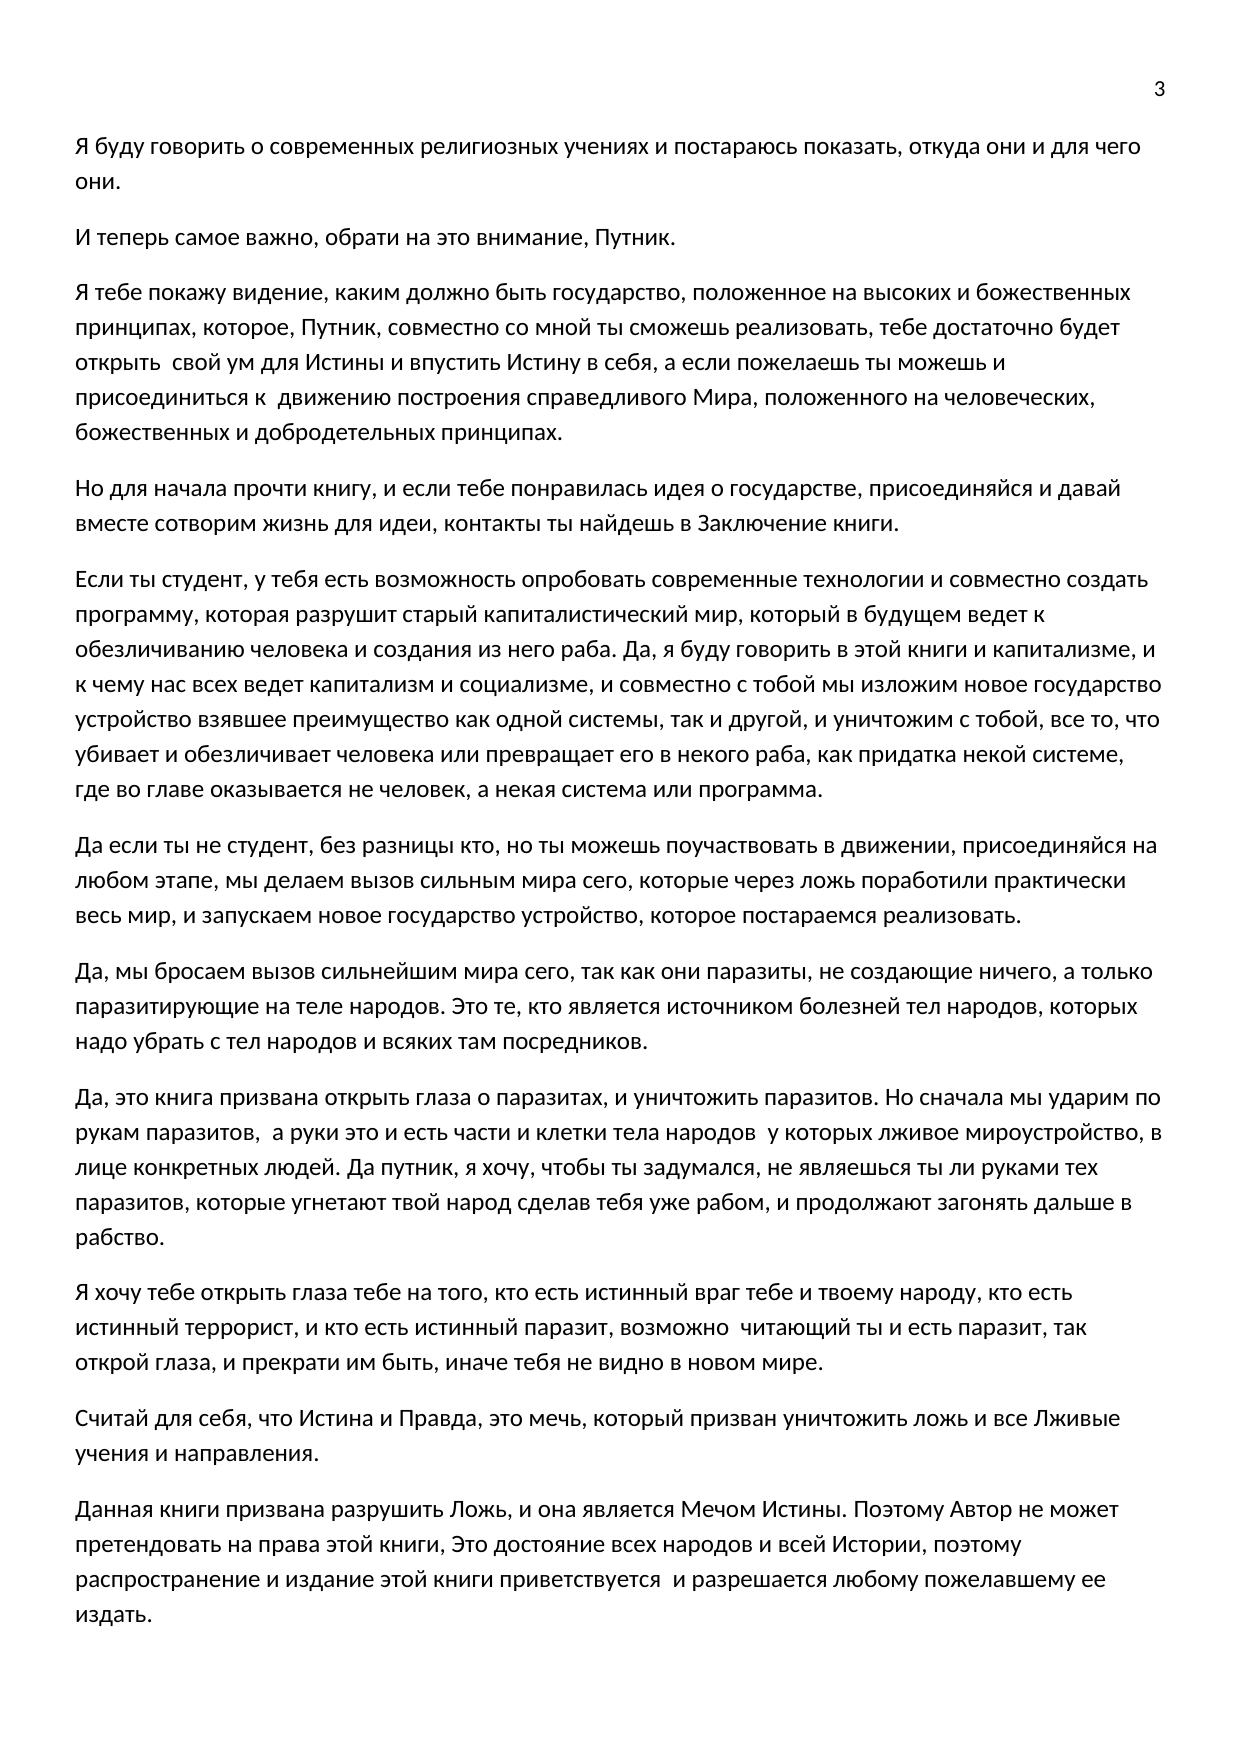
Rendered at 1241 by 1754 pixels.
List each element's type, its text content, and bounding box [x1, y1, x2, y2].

text Да, мы бросаем вызов сильнейшим мира сего, так как они паразиты, не создающие ничего, а только паразитирующие на теле народов. Это те, кто является источником болезней тел народов, которых надо убрать с тел народов и всяких там посредников. [75, 955, 1165, 1055]
text Я буду говорить о современных религиозных учениях и постараюсь показать, откуда они и для чего они. [75, 130, 1165, 195]
text И теперь самое важно, обрати на это внимание, Путник. [75, 221, 1165, 251]
text Но для начала прочти книгу, и если тебе понравилась идея о государстве, присоединяйся и давай вместе сотворим жизнь для идеи, контакты ты найдешь в Заключение книги. [75, 472, 1165, 538]
text Я тебе покажу видение, каким должно быть государство, положенное на высоких и божественных принципах, которое, Путник, совместно со мной ты сможешь реализовать, тебе достаточно будет открыть свой ум для Истины и впустить Истину в себя, а если пожелаешь ты можешь и присоединиться к движению построения справедливого Мира, положенного на человеческих, божественных и добродетельных принципах. [75, 276, 1165, 447]
text Данная книги призвана разрушить Ложь, и она является Мечом Истины. Поэтому Автор не может претендовать на права этой книги, Это достояние всех народов и всей Истории, поэтому распространение и издание этой книги приветствуется и разрешается любому пожелавшему ее издать. [75, 1493, 1165, 1629]
text Да если ты не студент, без разницы кто, но ты можешь поучаствовать в движении, присоединяйся на любом этапе, мы делаем вызов сильным мира сего, которые через ложь поработили практически весь мир, и запускаем новое государство устройство, которое постараемся реализовать. [75, 829, 1165, 929]
text Я хочу тебе открыть глаза тебе на того, кто есть истинный враг тебе и твоему народу, кто есть истинный террорист, и кто есть истинный паразит, возможно читающий ты и есть паразит, так открой глаза, и прекрати им быть, иначе тебя не видно в новом мире. [75, 1276, 1165, 1377]
text Если ты студент, у тебя есть возможность опробовать современные технологии и совместно создать программу, которая разрушит старый капиталистический мир, который в будущем ведет к обезличиванию человека и создания из него раба. Да, я буду говорить в этой книги и капитализме, и к чему нас всех ведет капитализм и социализме, и совместно с тобой мы изложим новое государство устройство взявшее преимущество как одной системы, так и другой, и уничтожим с тобой, все то, что убивает и обезличивает человека или превращает его в некого раба, как придатка некой системе, где во главе оказывается не человек, а некая система или программа. [75, 563, 1165, 804]
text Да, это книга призвана открыть глаза о паразитах, и уничтожить паразитов. Но сначала мы ударим по рукам паразитов, а руки это и есть части и клетки тела народов у которых лживое мироустройство, в лице конкретных людей. Да путник, я хочу, чтобы ты задумался, не являешься ты ли руками тех паразитов, которые угнетают твой народ сделав тебя уже рабом, и продолжают загонять дальше в рабство. [75, 1081, 1165, 1251]
text Считай для себя, что Истина и Правда, это мечь, который призван уничтожить ложь и все Лживые учения и направления. [75, 1402, 1165, 1468]
